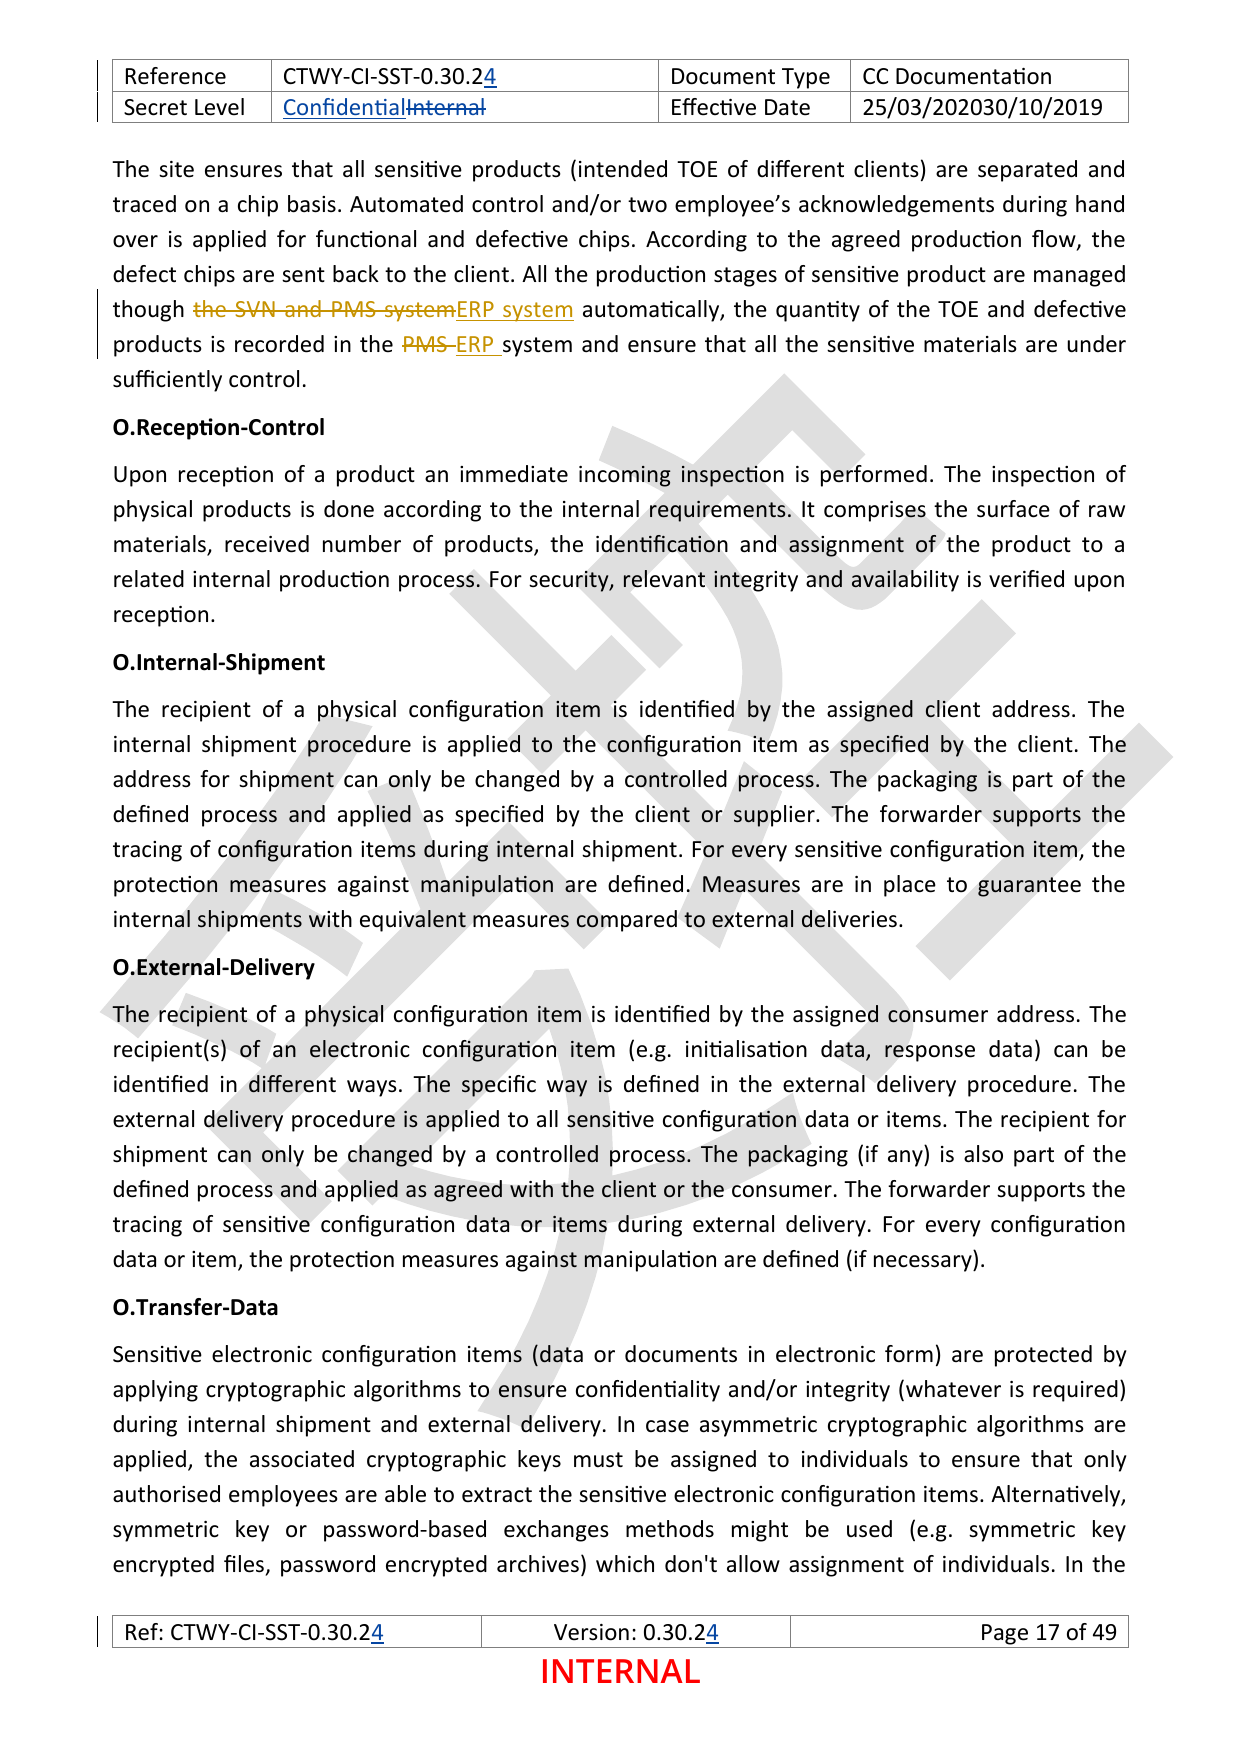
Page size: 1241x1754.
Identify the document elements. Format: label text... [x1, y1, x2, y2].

text The recipient of a physical configuration item is identified by the assigned consumer address. The recipient(s) of an electronic configuration item (e.g. initialisation data, response data) can be identified in different ways. The specific way is defined in the external delivery procedure. The external delivery procedure is applied to all sensitive configuration data or items. The recipient for shipment can only be changed by a controlled process. The packaging (if any) is also part of the defined process and applied as agreed with the client or the consumer. The forwarder supports the tracing of sensitive configuration data or items during external delivery. For every configuration data or item, the protection measures against manipulation are defined (if necessary). [112, 999, 1128, 1274]
text O.Reception-Control [112, 411, 1128, 442]
text Upon reception of a product an immediate incoming inspection is performed. The inspection of physical products is done according to the internal requirements. It comprises the surface of raw materials, received number of products, the identification and assignment of the product to a related internal production process. For security, relevant integrity and availability is verified upon reception. [112, 459, 1128, 629]
text O.Transfer-Data [112, 1291, 1128, 1322]
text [112, 1339, 1128, 1579]
text The site ensures that all sensitive products (intended TOE of different clients) are separated and traced on a chip basis. Automated control and/or two employee’s acknowledgements during hand over is applied for functional and defective chips. According to the agreed production flow, the defect chips are sent back to the client. All the production stages of sensitive product are managed though automatically, the quantity of the TOE and defective products is recorded in the system and ensure that all the sensitive materials are under sufficiently control. [112, 154, 1128, 394]
text The recipient of a physical configuration item is identified by the assigned client address. The internal shipment procedure is applied to the configuration item as specified by the client. The address for shipment can only be changed by a controlled process. The packaging is part of the defined process and applied as specified by the client or supplier. The forwarder supports the tracing of configuration items during internal shipment. For every sensitive configuration item, the protection measures against manipulation are defined. Measures are in place to guarantee the internal shipments with equivalent measures compared to external deliveries. [112, 694, 1128, 934]
text O.External-Delivery [112, 951, 1128, 982]
text O.Internal-Shipment [112, 646, 1128, 677]
